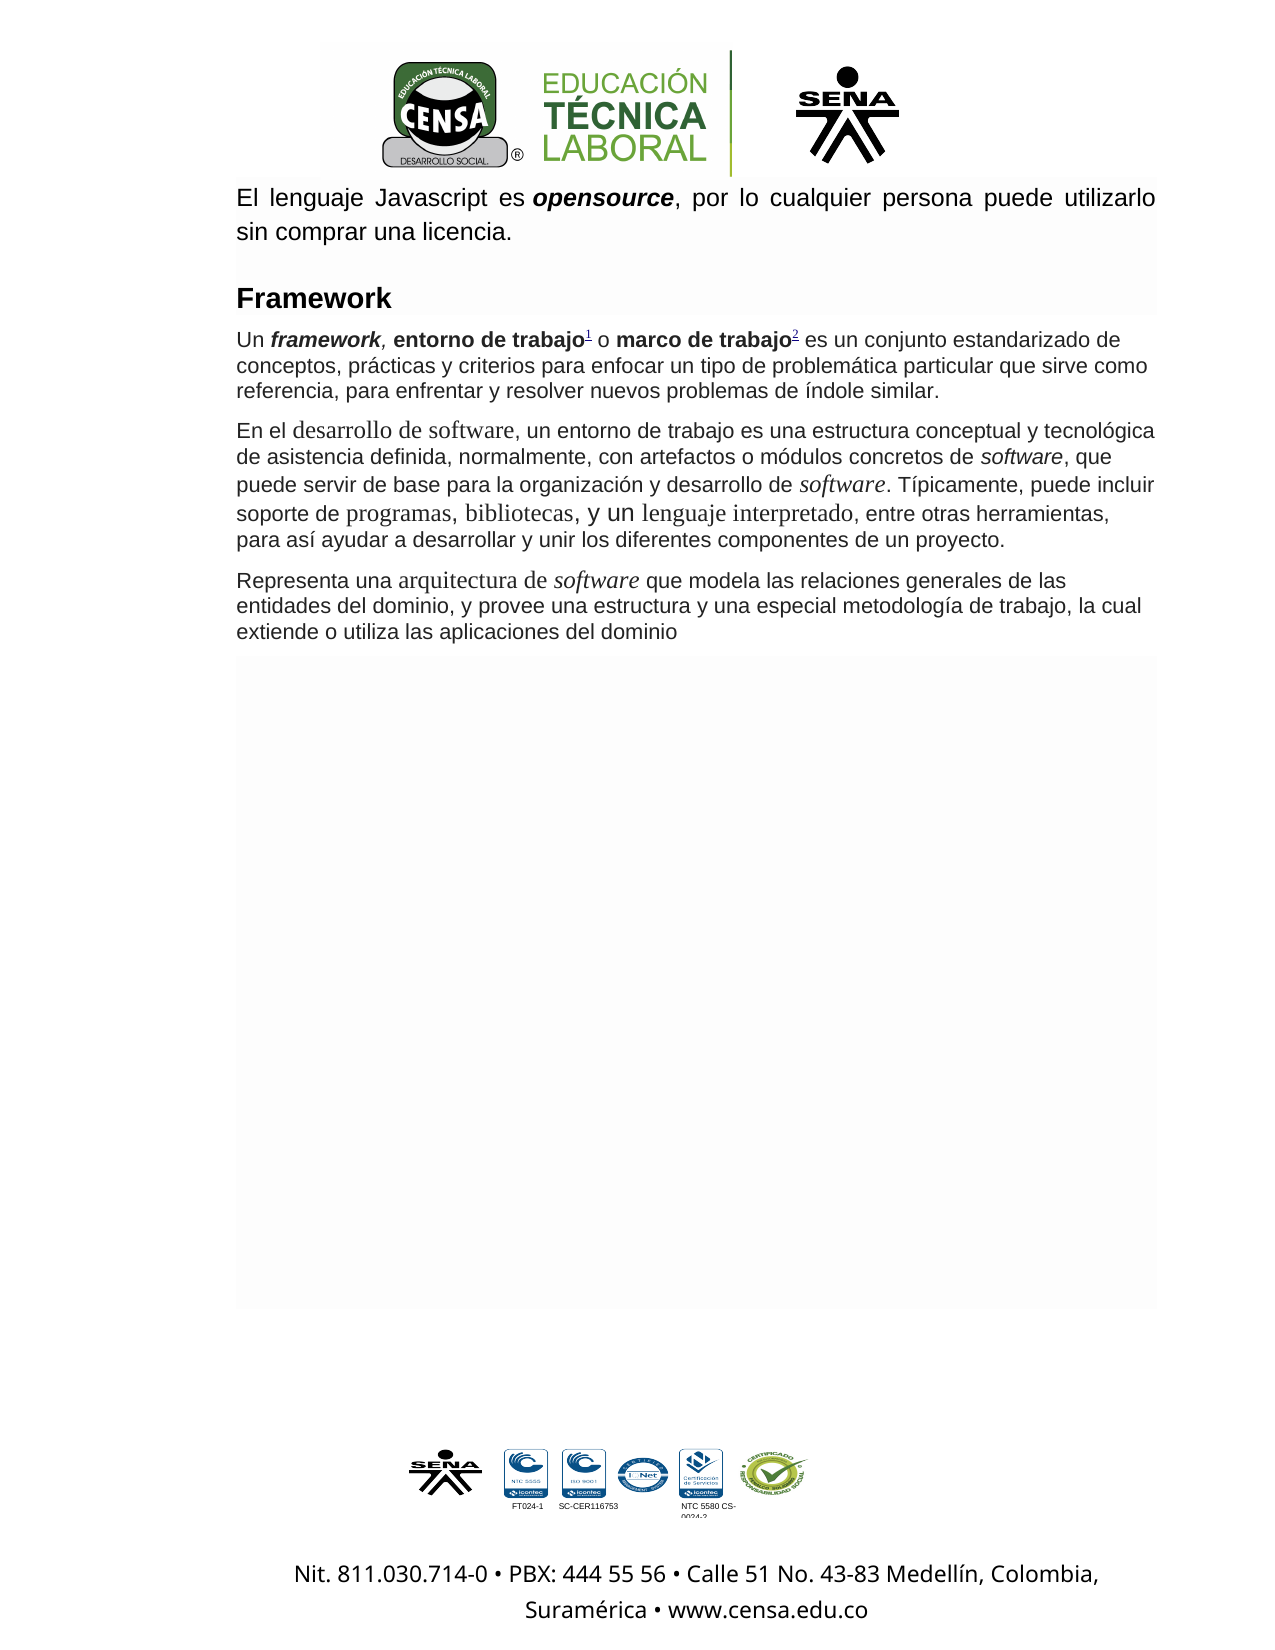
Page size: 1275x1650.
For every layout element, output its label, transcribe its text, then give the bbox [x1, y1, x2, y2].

picture [732, 1446, 815, 1501]
picture [320, 42, 733, 180]
picture [789, 59, 906, 171]
picture [498, 1446, 554, 1501]
text Un framework, entorno de trabajo1​ o marco de trabajo2​ es un conjunto estandarizado de conceptos, prácticas y criterios para enfocar un tipo de problemática particular que sirve como referencia, para enfrentar y resolver nuevos problemas de índole similar. [236, 327, 1157, 403]
text El lenguaje Javascript es opensource, por lo cualquier persona puede utilizarlo sin comprar una licencia. [236, 177, 1157, 246]
text En el desarrollo de software, un entorno de trabajo es una estructura conceptual y tecnológica de asistencia definida, normalmente, con artefactos o módulos concretos de software, que puede servir de base para la organización y desarrollo de software. Típicamente, puede incluir soporte de programas, bibliotecas, y un lenguaje interpretado, entre otras herramientas, para así ayudar a desarrollar y unir los diferentes componentes de un proyecto. [236, 415, 1157, 552]
text Representa una arquitectura de software que modela las relaciones generales de las entidades del dominio, y provee una estructura y una especial metodología de trabajo, la cual extiende o utiliza las aplicaciones del dominio [236, 565, 1157, 644]
picture [404, 1446, 487, 1499]
picture [615, 1454, 671, 1494]
picture [556, 1446, 612, 1501]
text Framework [236, 280, 1157, 315]
picture [673, 1446, 729, 1501]
